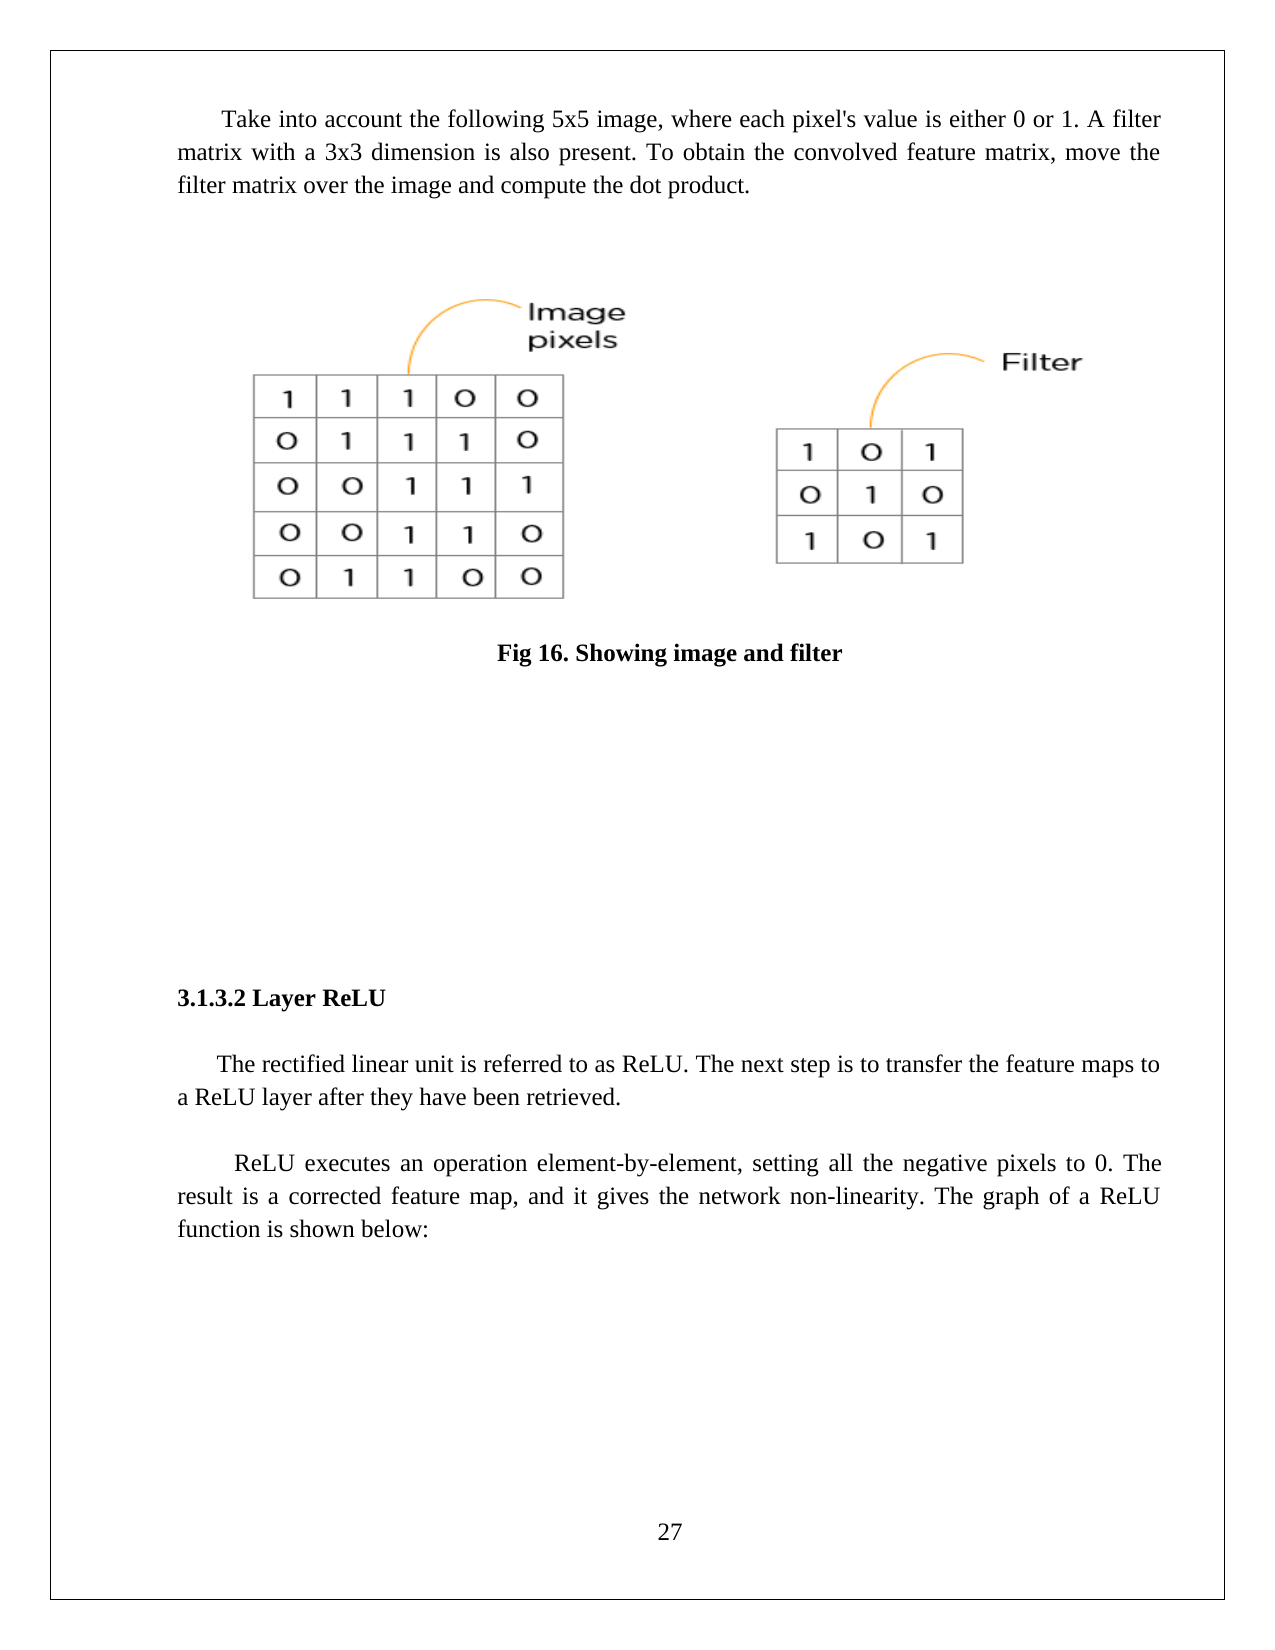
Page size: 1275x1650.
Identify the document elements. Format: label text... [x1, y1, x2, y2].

text Take into account the following 5x5 image, where each pixel's value is either 0 or 1. A filter matrix with a 3x3 dimension is also present. To obtain the convolved feature matrix, move the filter matrix over the image and compute the dot product. [177, 104, 1162, 198]
text ReLU executes an operation element-by-element, setting all the negative pixels to 0. The result is a corrected feature map, and it gives the network non-linearity. The graph of a ReLU function is shown below: [177, 1148, 1162, 1243]
picture [243, 293, 1096, 609]
text The rectified linear unit is referred to as ReLU. The next step is to transfer the feature maps to a ReLU layer after they have been retrieved. [177, 1049, 1162, 1111]
text 3.1.3.2 Layer ReLU [177, 983, 1162, 1011]
text Fig 16. Showing image and filter [177, 638, 1162, 666]
